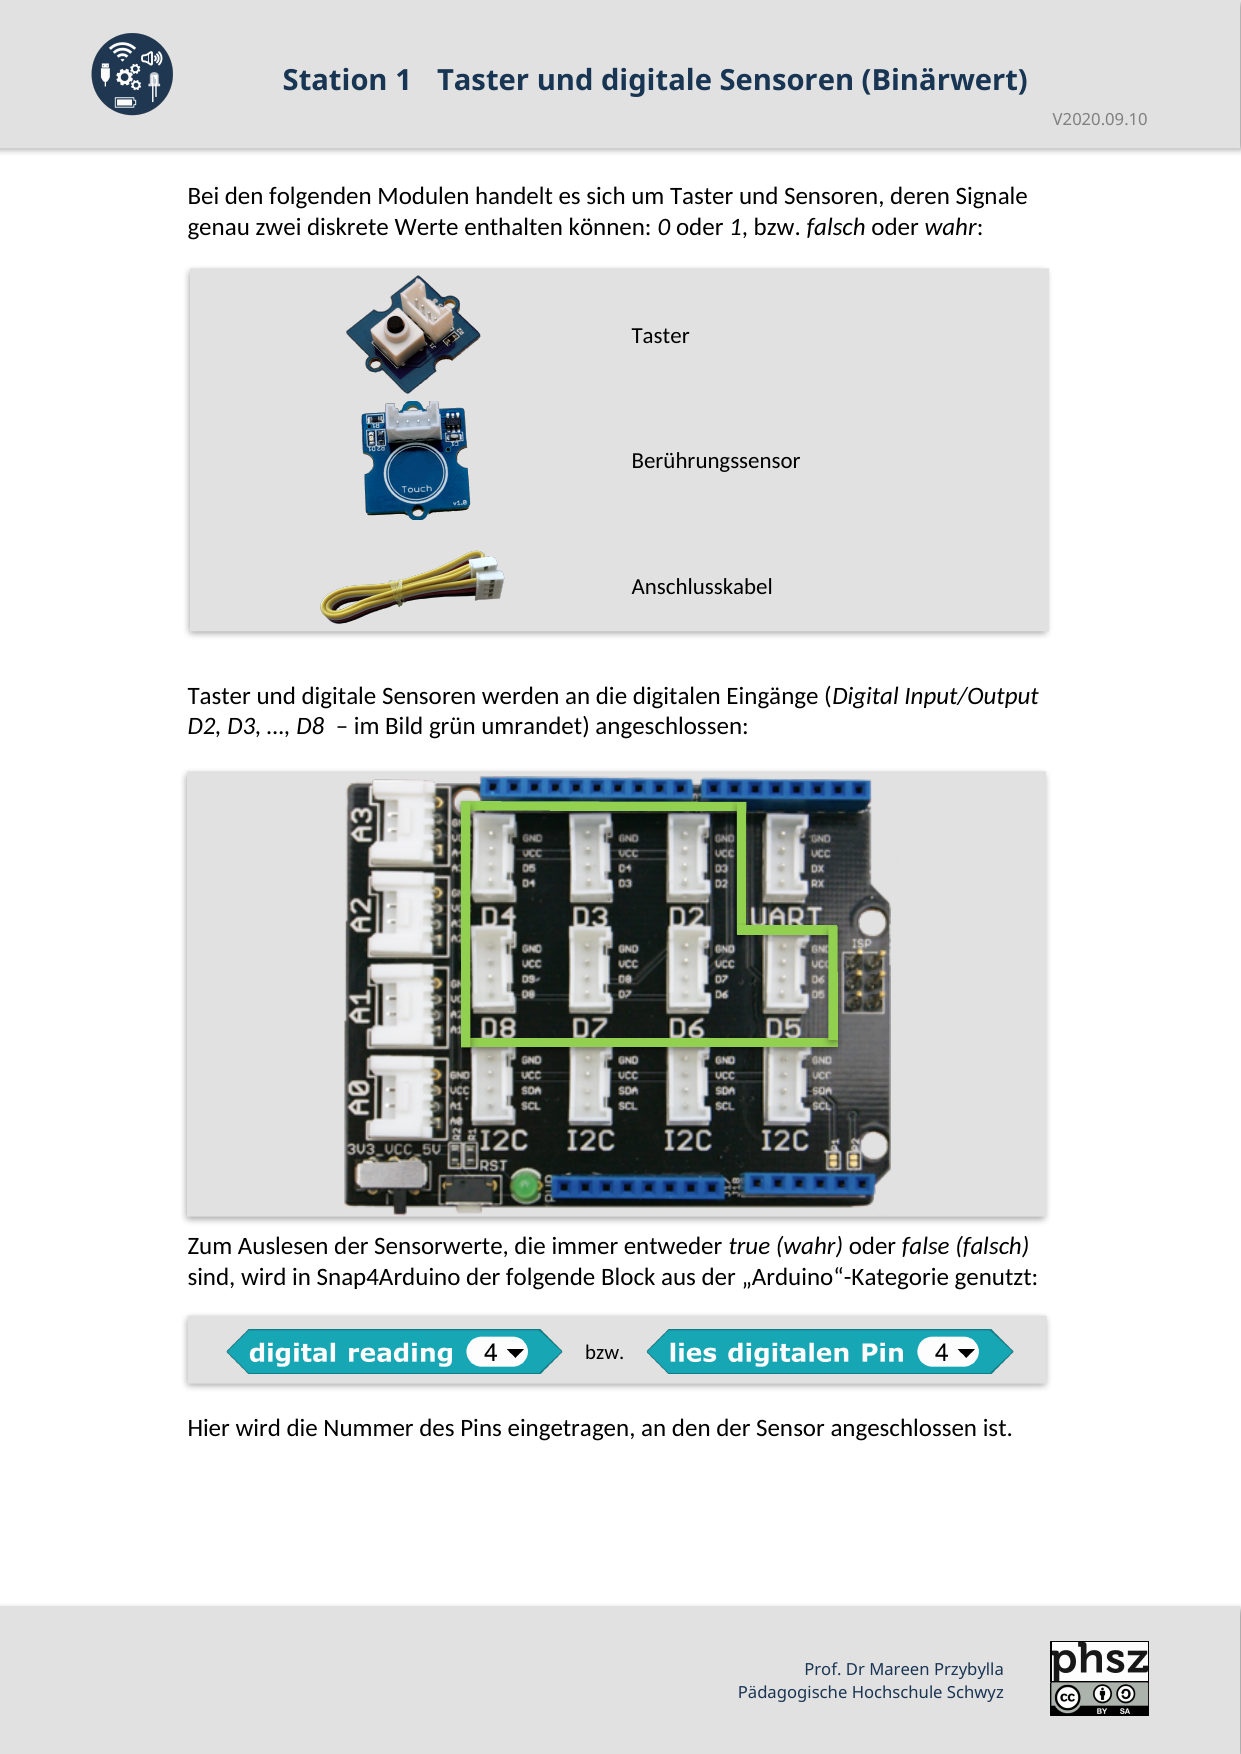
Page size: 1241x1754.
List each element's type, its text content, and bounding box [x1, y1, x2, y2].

text Zum Auslesen der Sensorwerte, die immer entweder true (wahr) oder false (falsch) sind, wird in Snap4Arduino der folgende Block aus der „Arduino“-Kategorie genutzt: [187, 1231, 1053, 1292]
picture [352, 401, 475, 520]
table_cell [207, 524, 620, 649]
picture [312, 545, 515, 628]
table_cell Berührungssensor [620, 398, 1033, 523]
picture [346, 275, 481, 394]
table_cell Anschlusskabel [620, 524, 1033, 649]
table_cell [207, 398, 620, 523]
table_header [636, 1322, 1025, 1381]
picture [646, 1329, 1014, 1374]
picture [1050, 1642, 1149, 1716]
picture [226, 1329, 563, 1374]
table_header Taster [620, 272, 1033, 398]
picture [342, 771, 898, 1216]
picture [88, 29, 176, 119]
text Bei den folgenden Modulen handelt es sich um Taster und Sensoren, deren Signale genau zwei diskrete Werte enthalten können: 0 oder 1, bzw. falsch oder wahr: [187, 181, 1053, 242]
table_header [215, 1322, 574, 1381]
table_header bzw. [574, 1322, 636, 1381]
text Hier wird die Nummer des Pins eingetragen, an den der Sensor angeschlossen ist. [187, 1412, 1053, 1442]
table_header [207, 272, 620, 398]
text Taster und digitale Sensoren werden an die digitalen Eingänge (Digital Input/Output D2, D3, …, D8 – im Bild grün umrandet) angeschlossen: [187, 680, 1053, 741]
